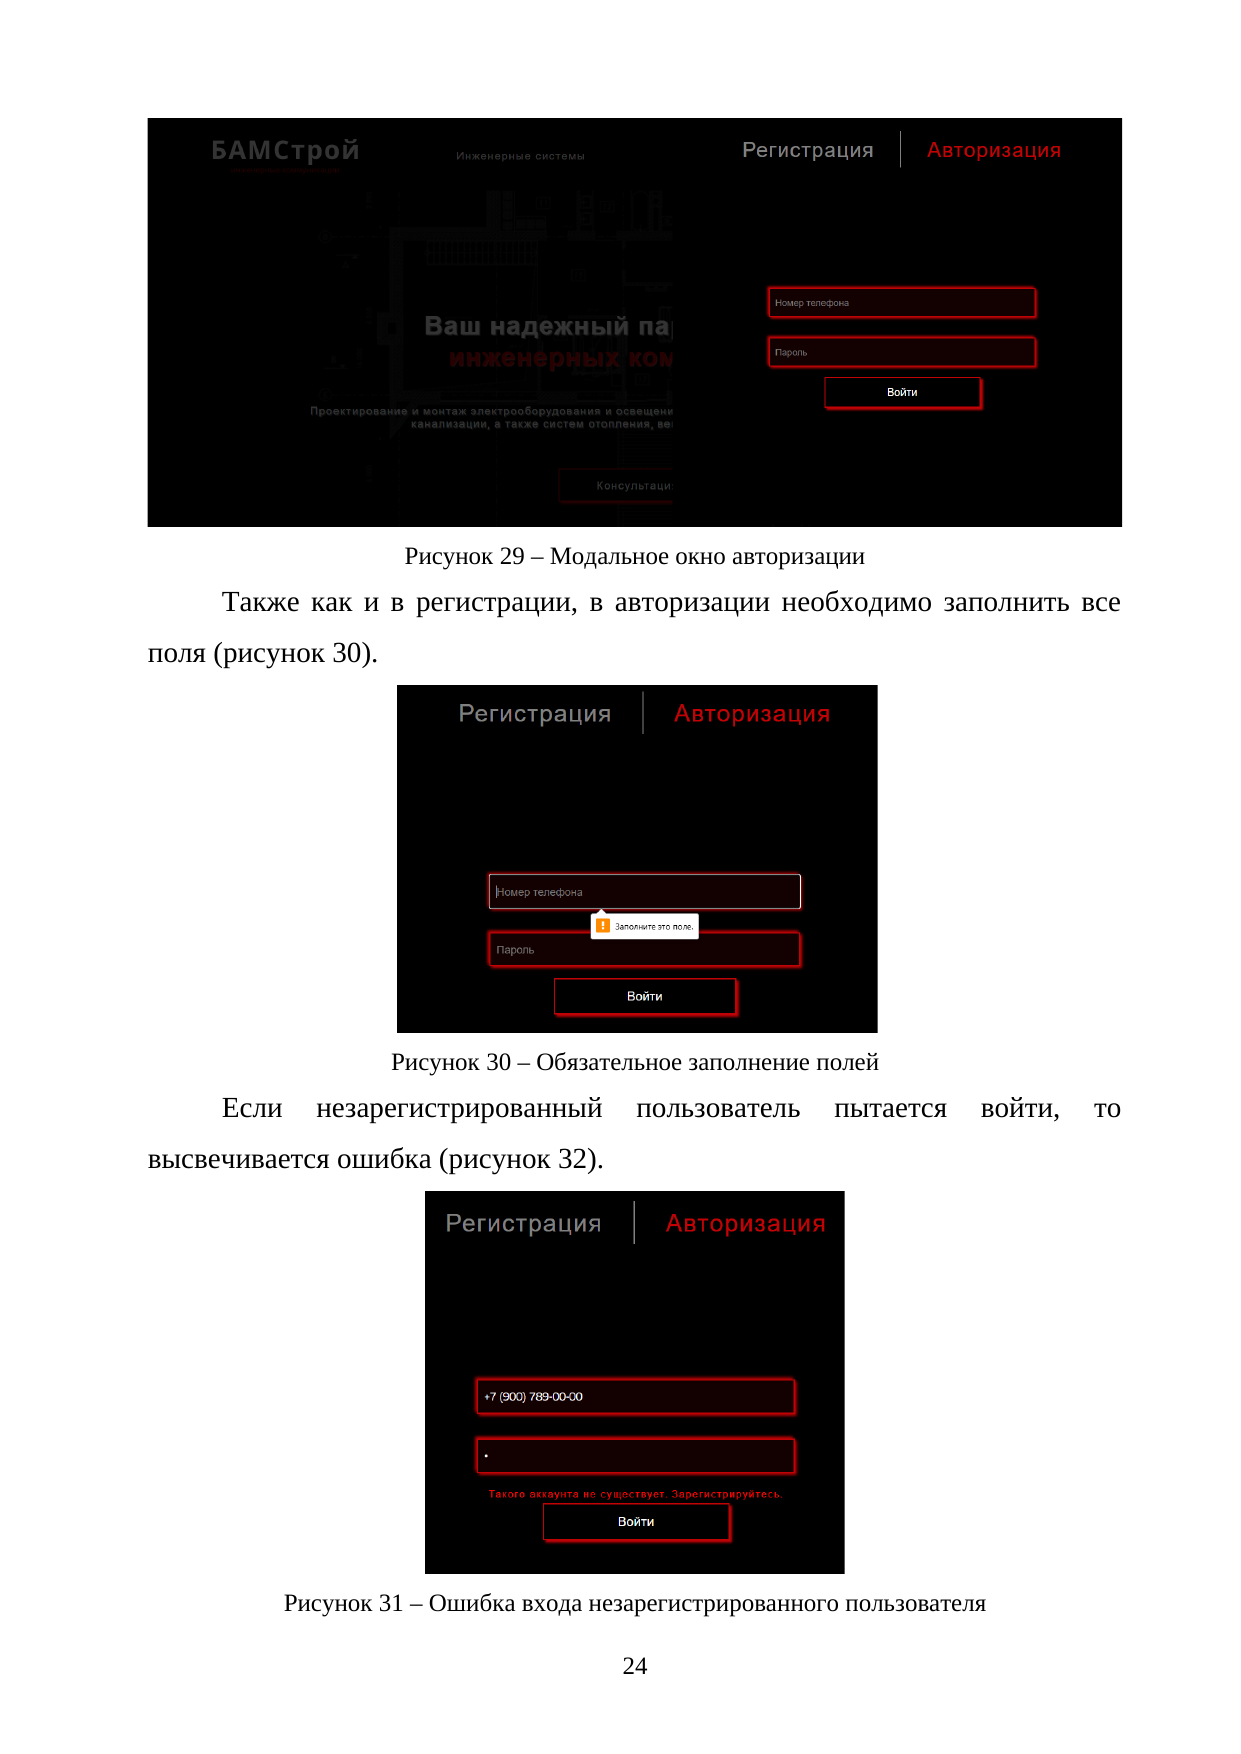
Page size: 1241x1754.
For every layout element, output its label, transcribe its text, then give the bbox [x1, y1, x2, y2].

text Также как и в регистрации, в авторизации необходимо заполнить все поля (рисунок 30). [148, 584, 1122, 668]
text Если незарегистрированный пользователь пытается войти, то высвечивается ошибка (рисунок 32). [148, 1090, 1122, 1174]
text Рисунок 29 – Модальное окно авторизации [148, 541, 1122, 570]
picture [147, 118, 1123, 527]
text Рисунок 30 – Обязательное заполнение полей [148, 1047, 1122, 1076]
text Рисунок 31 – Ошибка входа незарегистрированного пользователя [148, 1588, 1122, 1616]
picture [397, 685, 878, 1033]
picture [425, 1191, 845, 1574]
